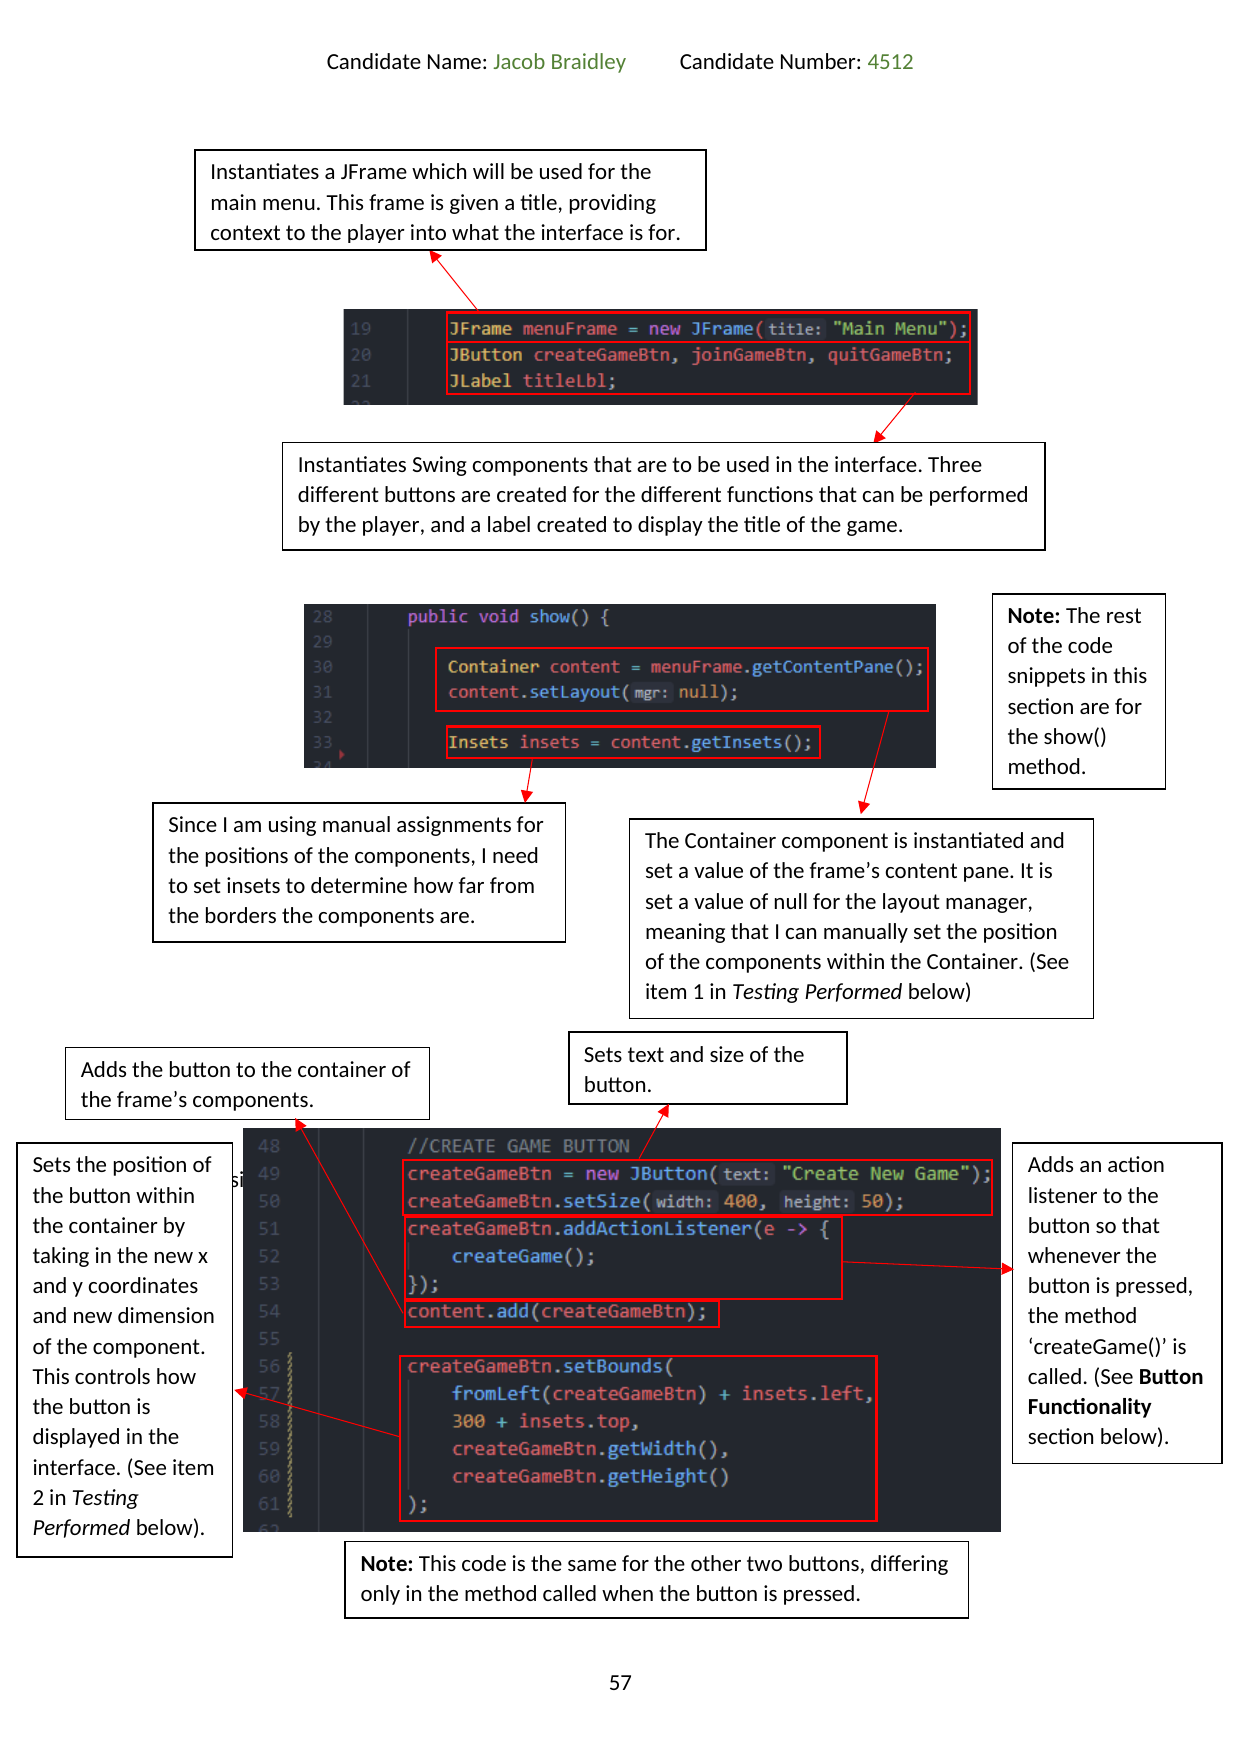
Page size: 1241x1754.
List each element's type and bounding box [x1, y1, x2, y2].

picture [404, 1161, 991, 1214]
picture [401, 1357, 875, 1520]
picture [303, 1128, 654, 1312]
picture [448, 314, 969, 341]
picture [304, 604, 936, 768]
picture [437, 649, 927, 710]
picture [406, 1302, 718, 1326]
picture [343, 309, 911, 405]
picture [243, 1128, 1001, 1532]
picture [448, 728, 819, 757]
picture [406, 1218, 841, 1298]
picture [641, 1128, 1001, 1268]
picture [479, 309, 978, 405]
picture [448, 343, 969, 393]
